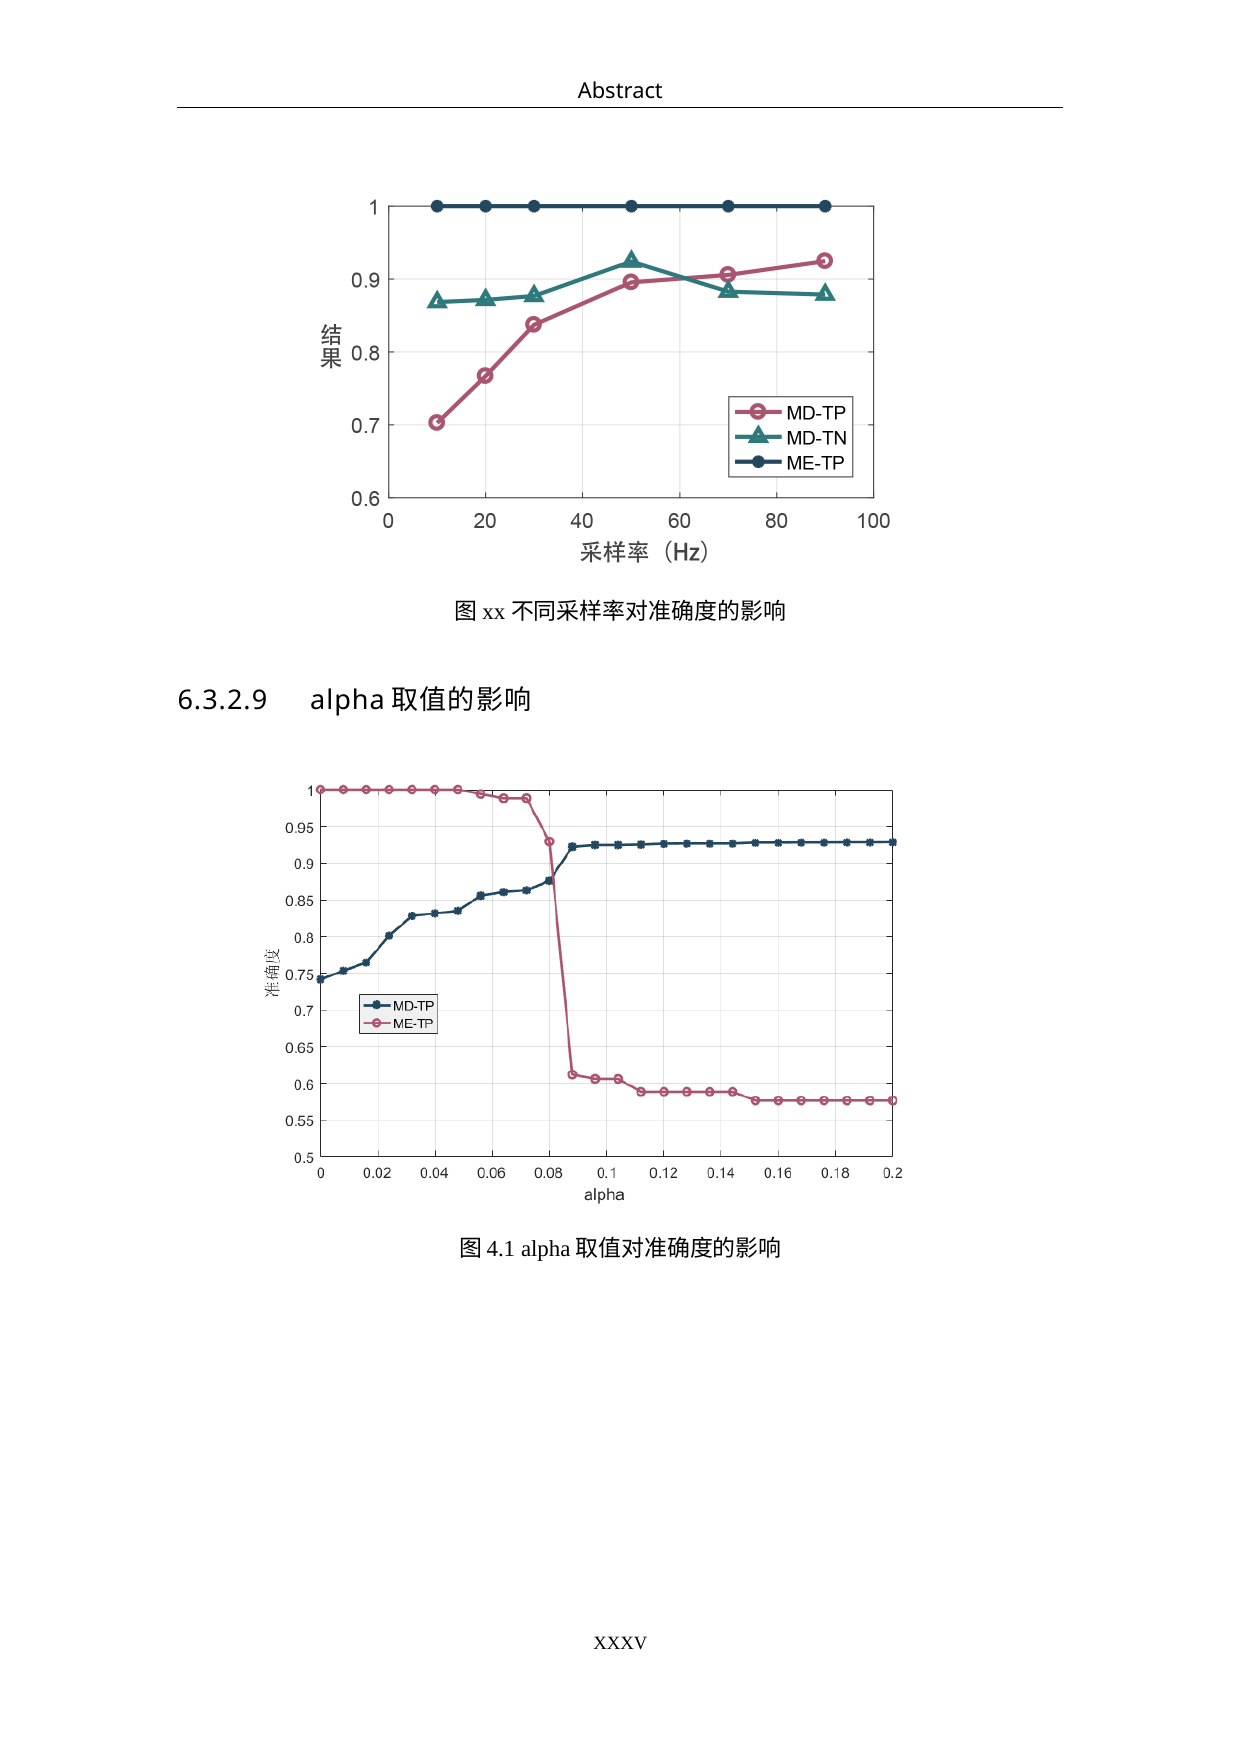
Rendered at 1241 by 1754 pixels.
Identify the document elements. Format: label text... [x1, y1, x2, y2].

text alpha取值的影响 [177, 676, 1063, 718]
picture [307, 177, 933, 568]
text 图4.1 alpha取值对准确度的影响 [177, 1230, 1063, 1263]
text 图xx 不同采样率对准确度的影响 [177, 593, 1063, 626]
picture [214, 755, 1026, 1206]
